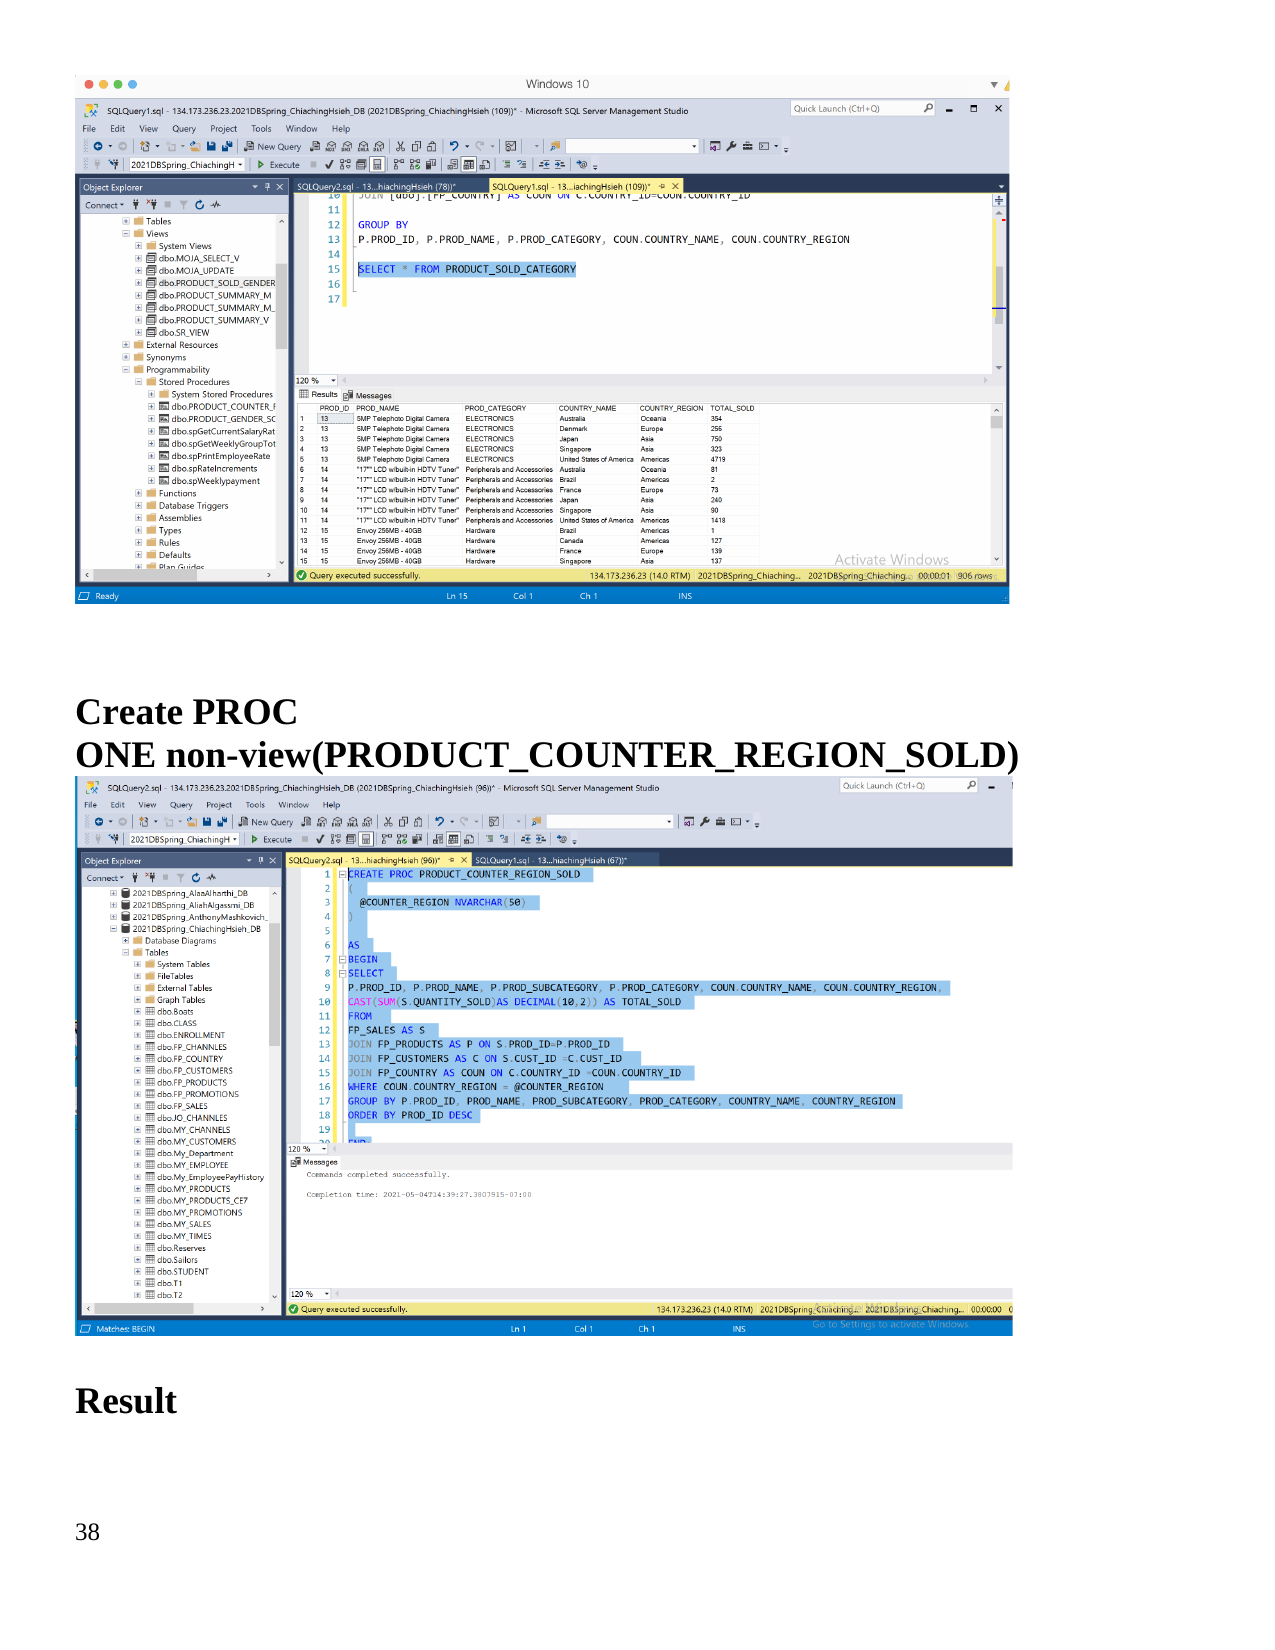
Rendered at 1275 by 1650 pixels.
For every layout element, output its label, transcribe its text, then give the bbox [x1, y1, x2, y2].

picture [75, 75, 1010, 604]
picture [75, 776, 1013, 1336]
text ONE non-view(PRODUCT_COUNTER_REGION_SOLD) [75, 733, 1200, 776]
text Result [75, 1379, 1200, 1422]
text Create PROC [75, 690, 1200, 733]
